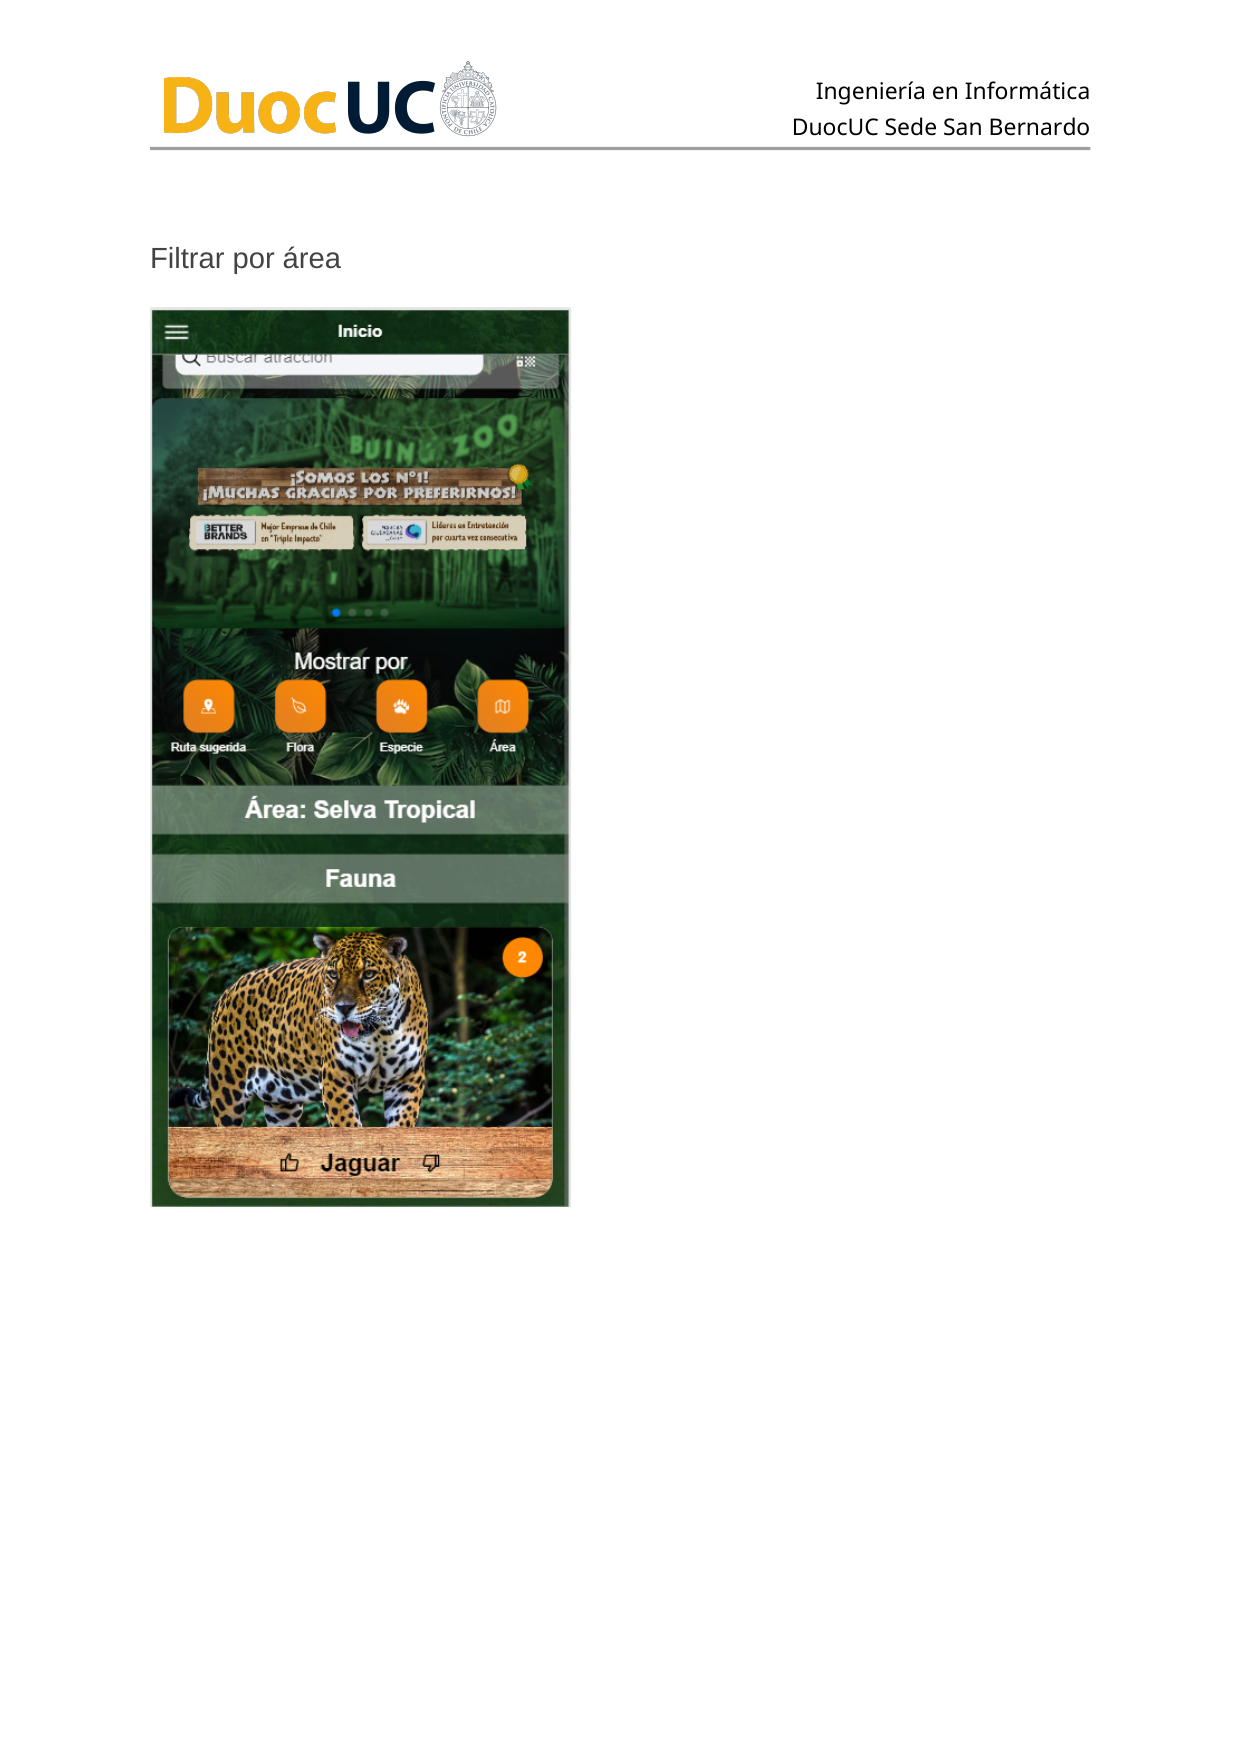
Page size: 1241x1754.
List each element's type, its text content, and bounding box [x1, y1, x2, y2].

subtitle Filtrar por área [150, 241, 1090, 274]
picture [159, 56, 501, 141]
picture [150, 307, 572, 1207]
